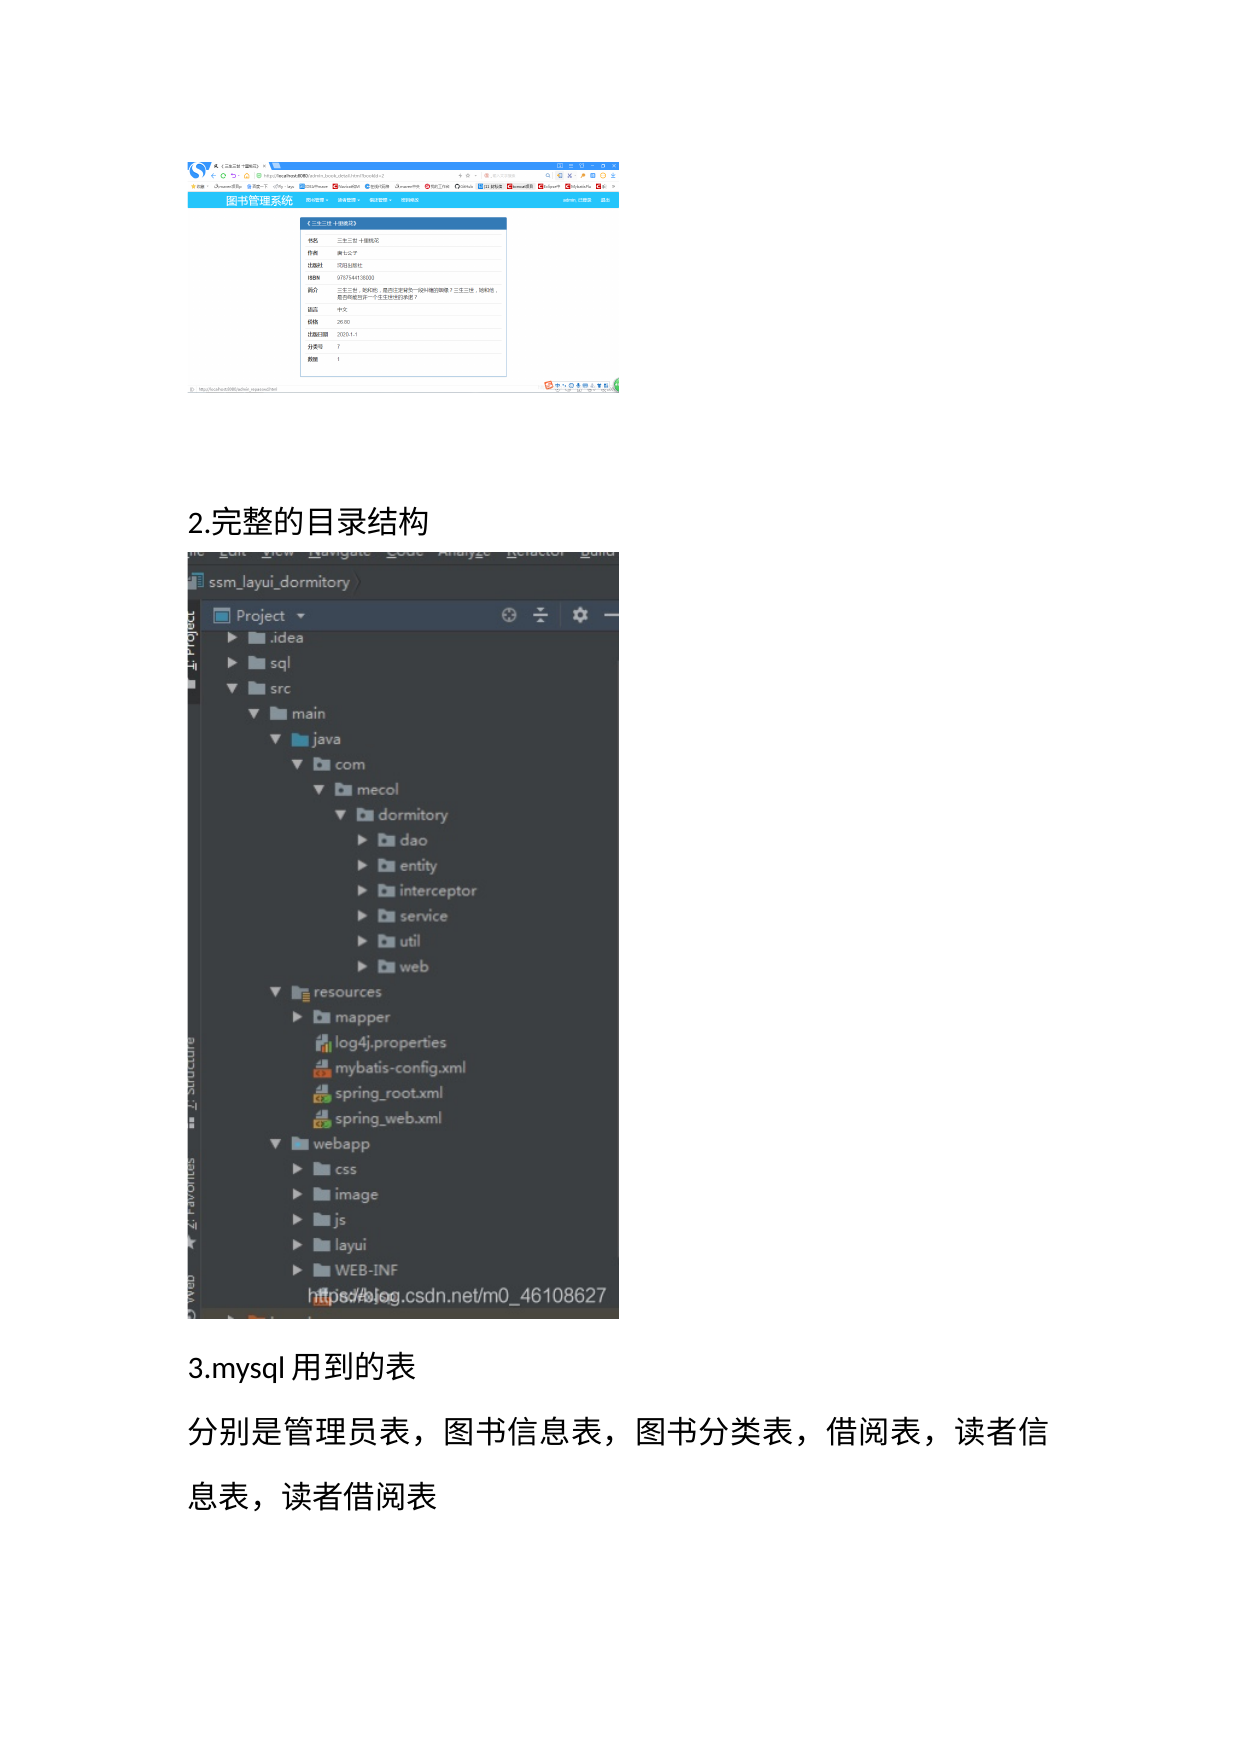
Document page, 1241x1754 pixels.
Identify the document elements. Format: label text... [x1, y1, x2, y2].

picture [187, 162, 619, 393]
text 3.mysql用到的表 [187, 1332, 1053, 1397]
picture [187, 552, 619, 1319]
text 2.完整的目录结构 [187, 487, 1053, 552]
text 分别是管理员表，图书信息表，图书分类表，借阅表，读者信息表，读者借阅表 [187, 1397, 1053, 1527]
